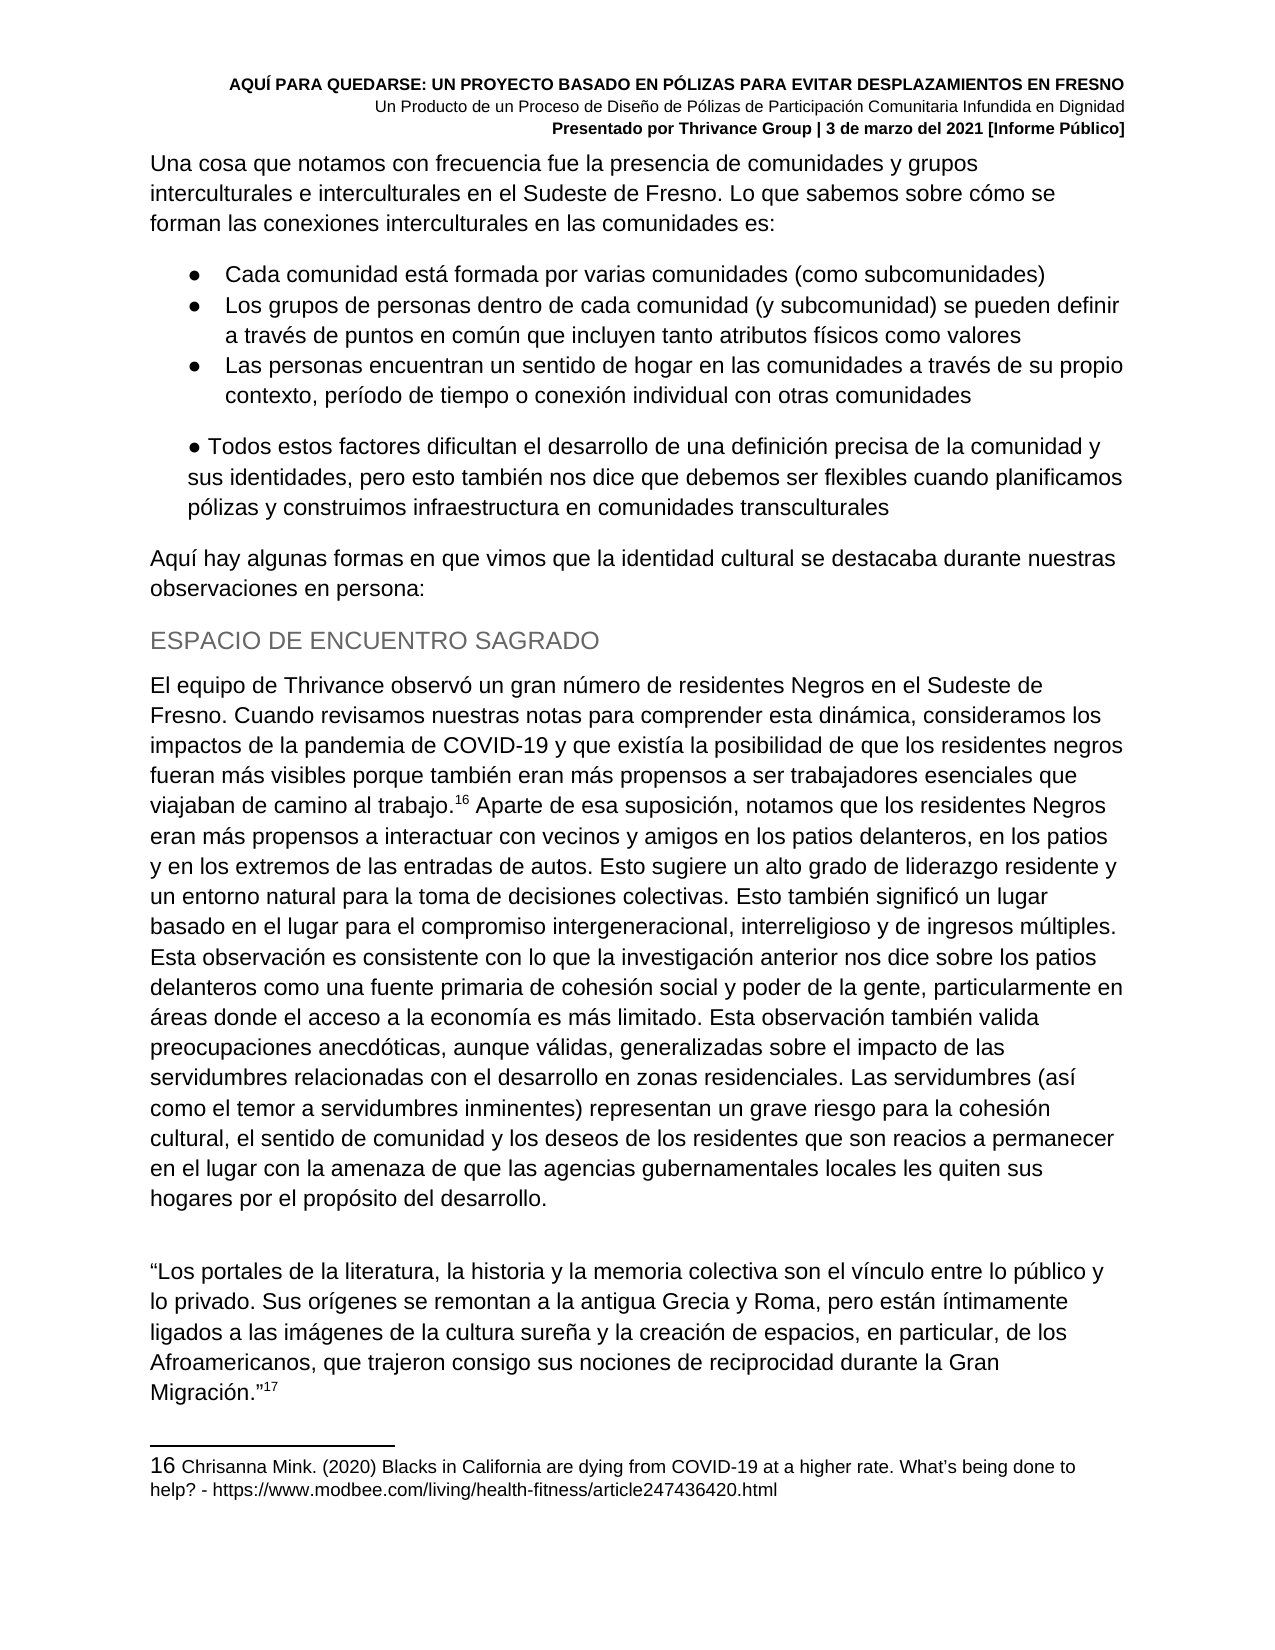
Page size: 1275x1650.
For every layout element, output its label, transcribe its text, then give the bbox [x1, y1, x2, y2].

text Una cosa que notamos con frecuencia fue la presencia de comunidades y grupos interculturales e interculturales en el Sudeste de Fresno. Lo que sabemos sobre cómo se forman las conexiones interculturales en las comunidades es: [150, 150, 1125, 237]
text ● Todos estos factores dificultan el desarrollo de una definición precisa de la comunidad y sus identidades, pero esto también nos dice que debemos ser flexibles cuando planificamos pólizas y construimos infraestructura en comunidades transculturales [187, 433, 1125, 520]
text “Los portales de la literatura, la historia y la memoria colectiva son el vínculo entre lo público y lo privado. Sus orígenes se remontan a la antigua Grecia y Roma, pero están íntimamente ligados a las imágenes de la cultura sureña y la creación de espacios, en particular, de los Afroamericanos, que trajeron consigo sus nociones de reciprocidad durante la Gran Migración.” [150, 1258, 1125, 1405]
list Cada comunidad está formada por varias comunidades (como subcomunidades) [187, 261, 1125, 288]
list Los grupos de personas dentro de cada comunidad (y subcomunidad) se pueden definir a través de puntos en común que incluyen tanto atributos físicos como valores [187, 292, 1125, 348]
list Las personas encuentran un sentido de hogar en las comunidades a través de su propio contexto, período de tiempo o conexión individual con otras comunidades [187, 352, 1125, 409]
text ESPACIO DE ENCUENTRO SAGRADO [150, 626, 1125, 655]
text Aquí hay algunas formas en que vimos que la identidad cultural se destacaba durante nuestras observaciones en persona: [150, 545, 1125, 601]
text El equipo de Thrivance observó un gran número de residentes Negros en el Sudeste de Fresno. Cuando revisamos nuestras notas para comprender esta dinámica, consideramos los impactos de la pandemia de COVID-19 y que existía la posibilidad de que los residentes negros fueran más visibles porque también eran más propensos a ser trabajadores esenciales que viajaban de camino al trabajo. Aparte de esa suposición, notamos que los residentes Negros eran más propensos a interactuar con vecinos y amigos en los patios delanteros, en los patios y en los extremos de las entradas de autos. Esto sugiere un alto grado de liderazgo residente y un entorno natural para la toma de decisiones colectivas. Esto también significó un lugar basado en el lugar para el compromiso intergeneracional, interreligioso y de ingresos múltiples. Esta observación es consistente con lo que la investigación anterior nos dice sobre los patios delanteros como una fuente primaria de cohesión social y poder de la gente, particularmente en áreas donde el acceso a la economía es más limitado. Esta observación también valida preocupaciones anecdóticas, aunque válidas, generalizadas sobre el impacto de las servidumbres relacionadas con el desarrollo en zonas residenciales. Las servidumbres (así como el temor a servidumbres inminentes) representan un grave riesgo para la cohesión cultural, el sentido de comunidad y los deseos de los residentes que son reacios a permanecer en el lugar con la amenaza de que las agencias gubernamentales locales les quiten sus hogares por el propósito del desarrollo. [150, 672, 1125, 1211]
